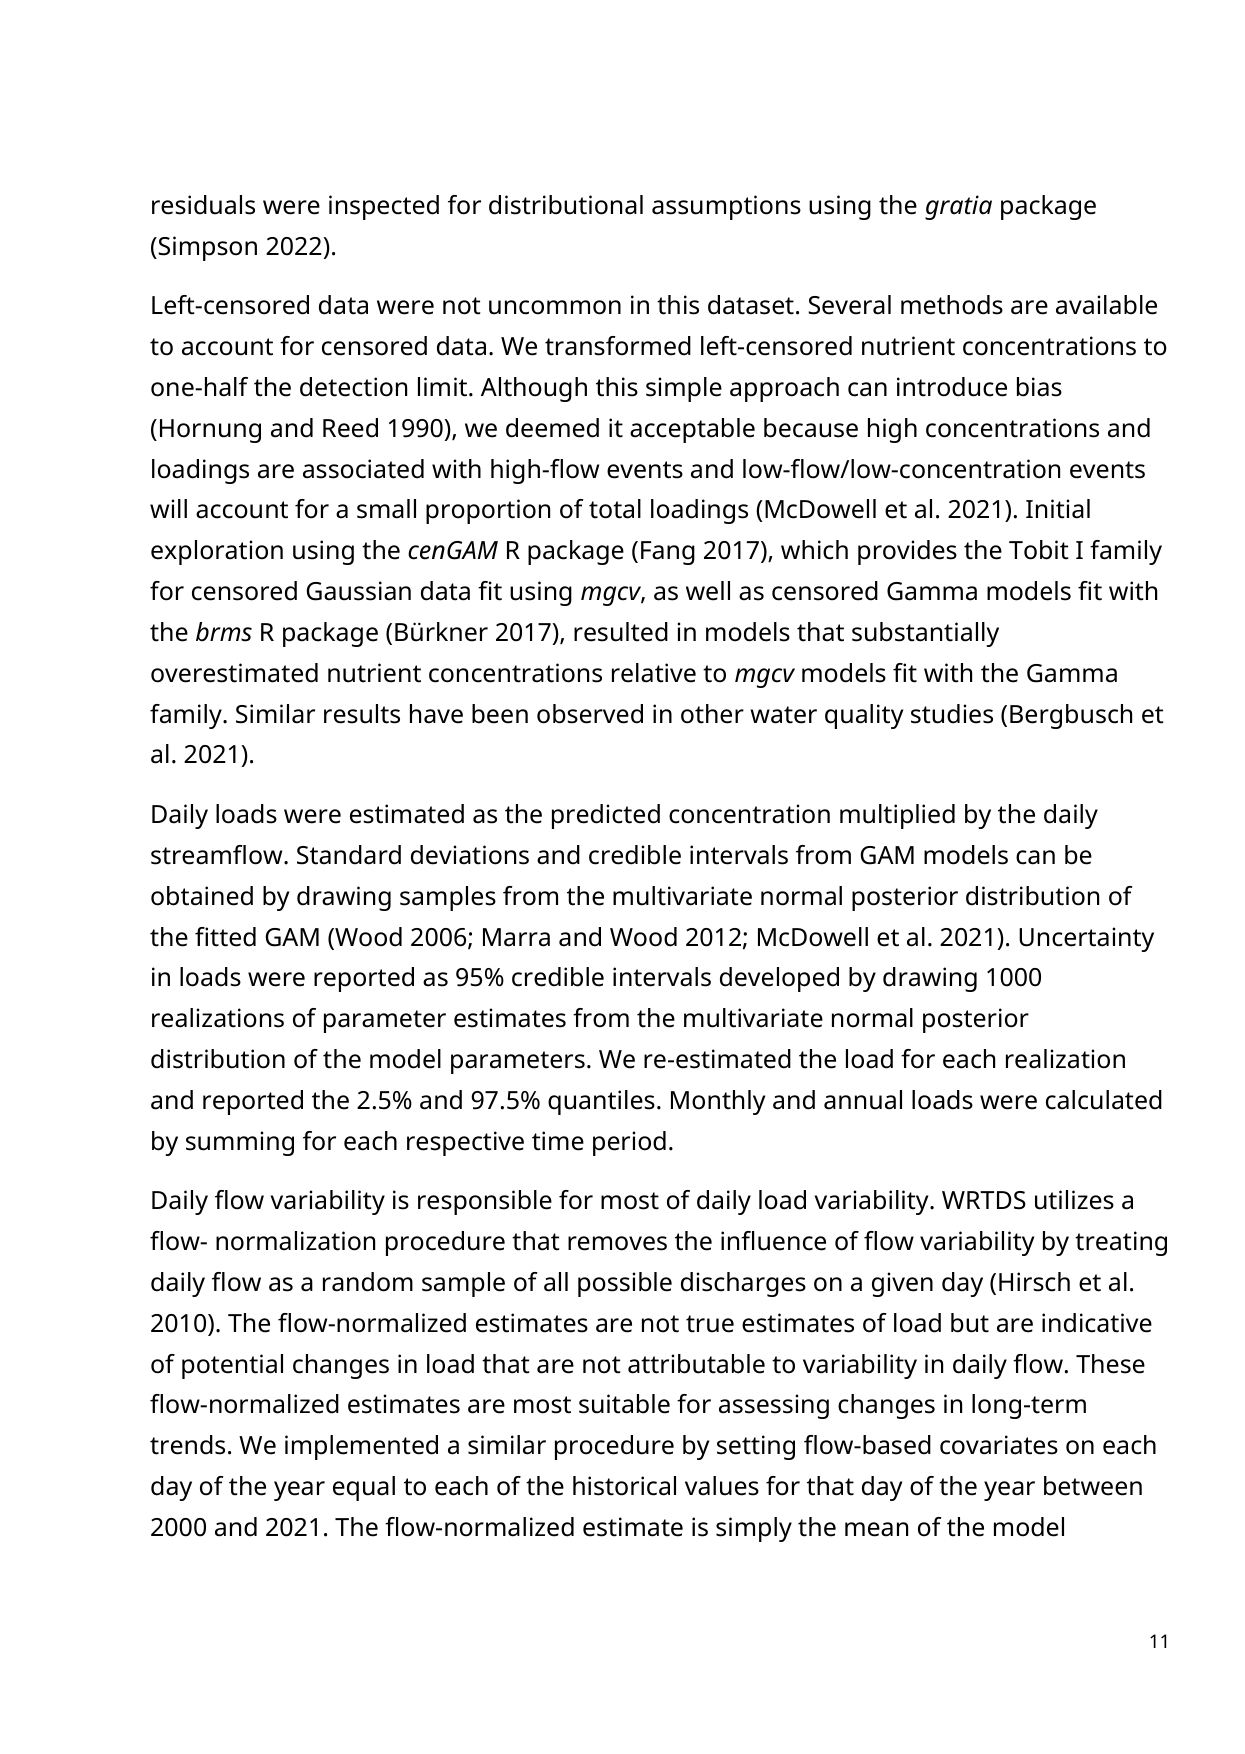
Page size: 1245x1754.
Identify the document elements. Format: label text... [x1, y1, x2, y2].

text Daily loads were estimated as the predicted concentration multiplied by the daily streamflow. Standard deviations and credible intervals from GAM models can be obtained by drawing samples from the multivariate normal posterior distribution of the fitted GAM (Wood 2006; Marra and Wood 2012; McDowell et al. 2021). Uncertainty in loads were reported as 95% credible intervals developed by drawing 1000 realizations of parameter estimates from the multivariate normal posterior distribution of the model parameters. We re-estimated the load for each realization and reported the 2.5% and 97.5% quantiles. Monthly and annual loads were calculated by summing for each respective time period. [150, 797, 1170, 1157]
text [150, 1183, 1170, 1544]
text Left-censored data were not uncommon in this dataset. Several methods are available to account for censored data. We transformed left-censored nutrient concentrations to one-half the detection limit. Although this simple approach can introduce bias (Hornung and Reed 1990), we deemed it acceptable because high concentrations and loadings are associated with high-flow events and low-flow/low-concentration events will account for a small proportion of total loadings (McDowell et al. 2021). Initial exploration using the cenGAM R package (Fang 2017), which provides the Tobit I family for censored Gaussian data fit using mgcv, as well as censored Gamma models fit with the brms R package (Bürkner 2017), resulted in models that substantially overestimated nutrient concentrations relative to mgcv models fit with the Gamma family. Similar results have been observed in other water quality studies (Bergbusch et al. 2021). [150, 288, 1170, 771]
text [150, 187, 1170, 262]
